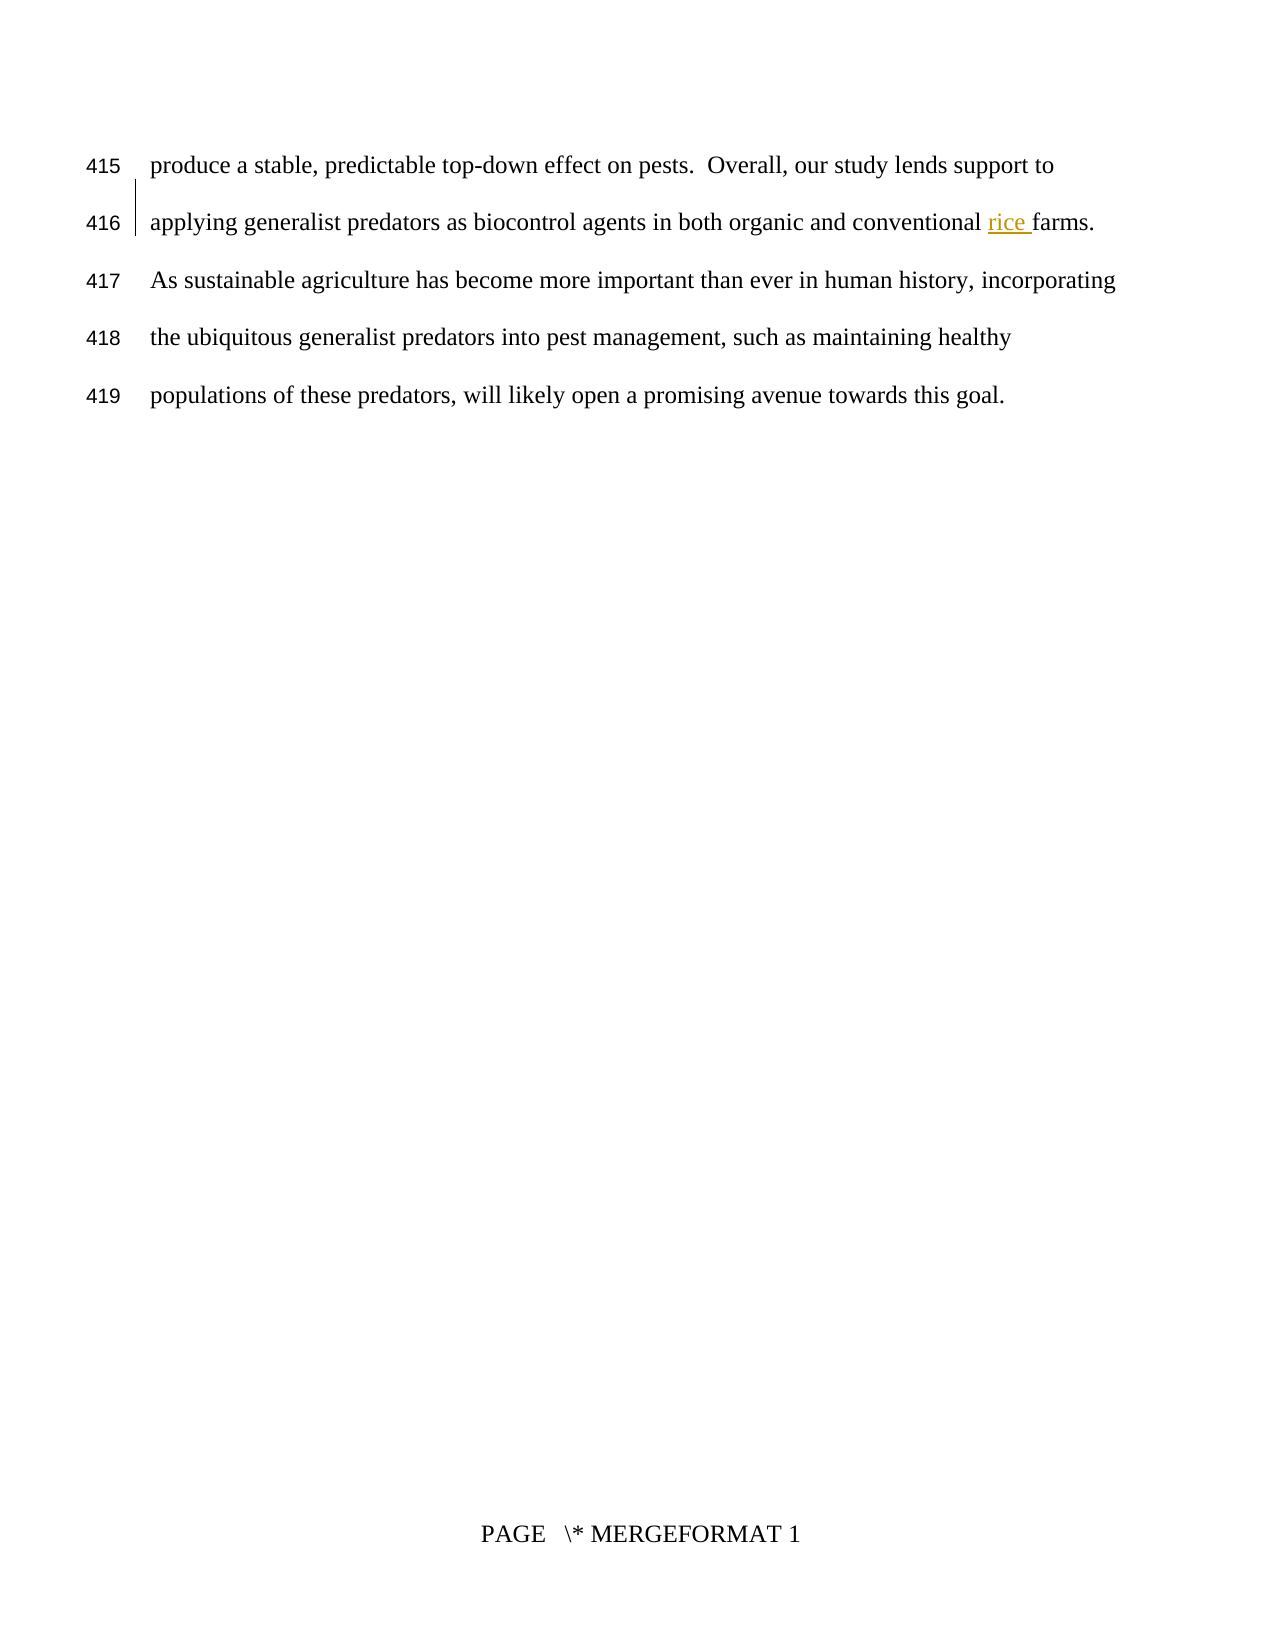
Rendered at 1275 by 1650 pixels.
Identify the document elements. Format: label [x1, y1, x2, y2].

text [150, 150, 1125, 409]
